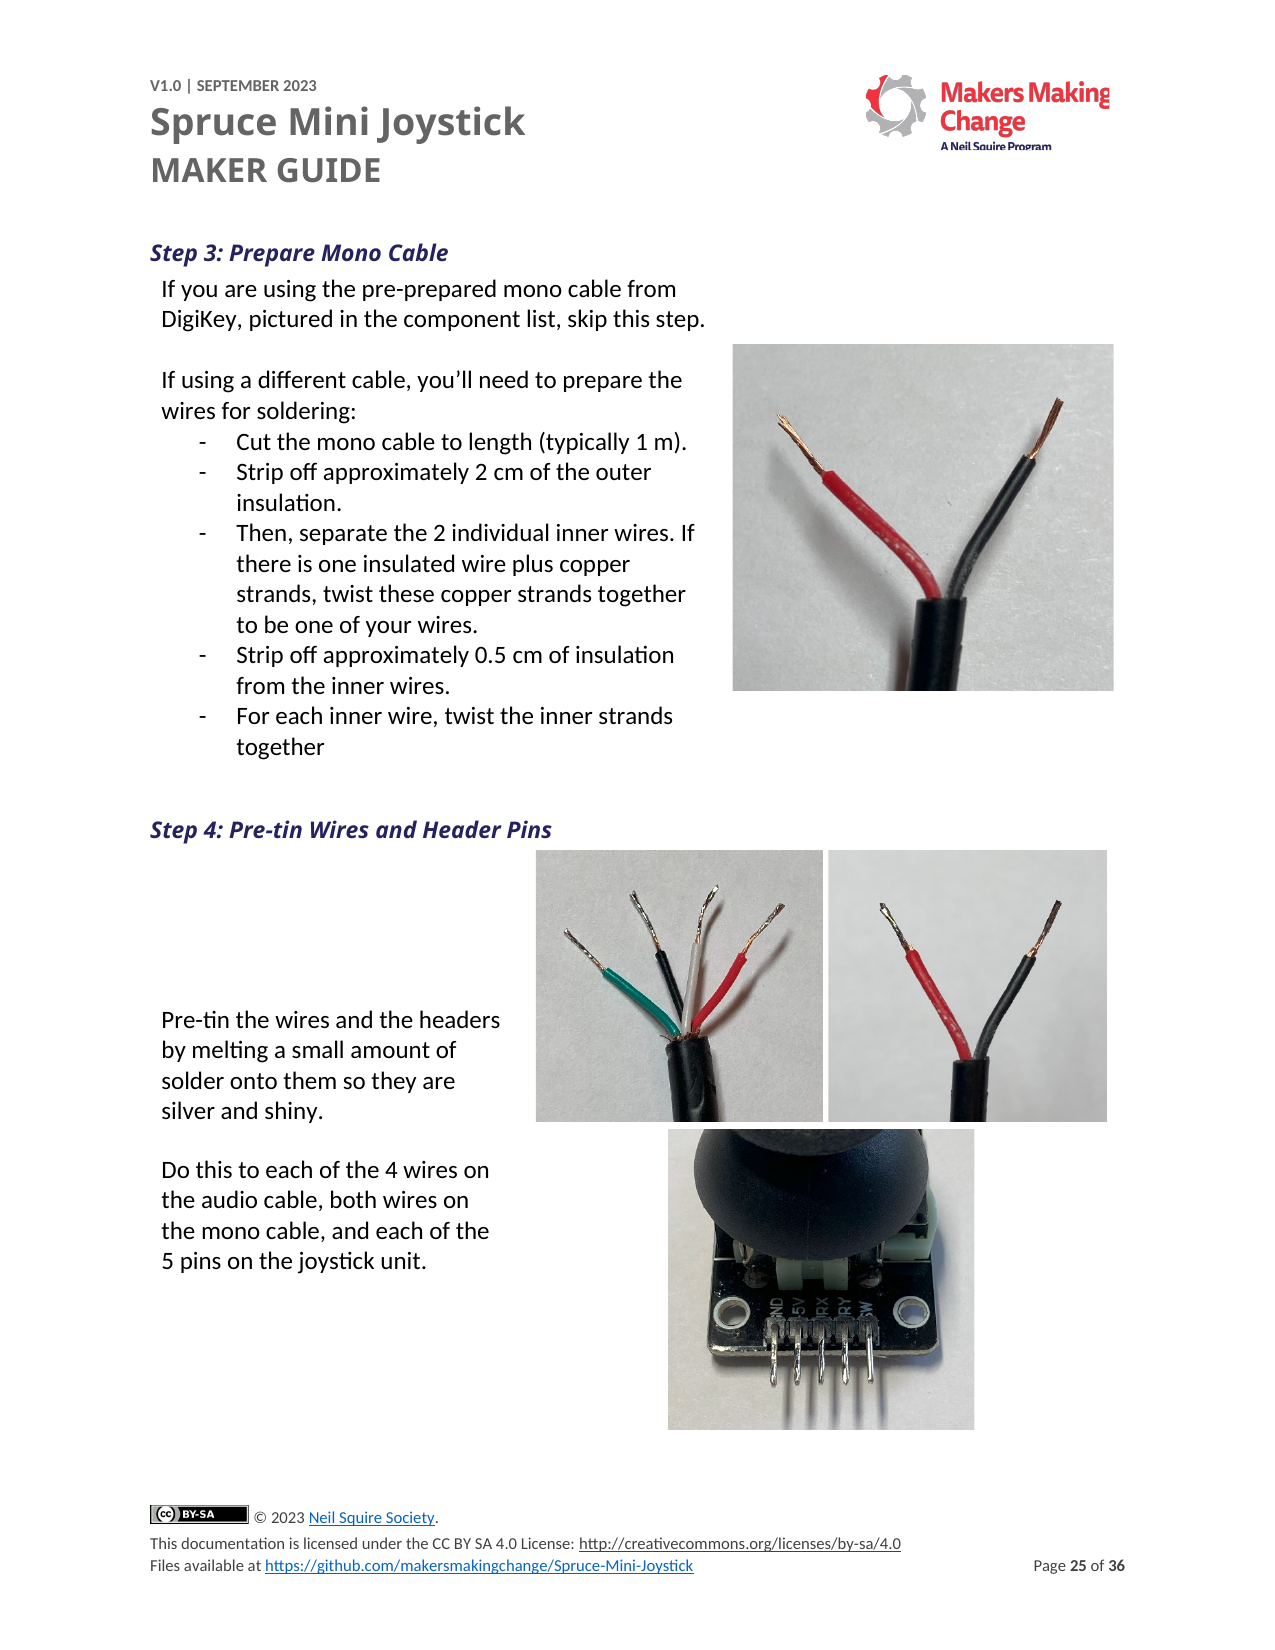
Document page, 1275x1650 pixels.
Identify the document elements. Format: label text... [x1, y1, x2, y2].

subtitle Step 3: Prepare Mono Cable [150, 237, 1125, 268]
picture [865, 75, 1110, 151]
picture [828, 850, 1107, 1122]
picture [150, 1505, 249, 1524]
table_header [519, 850, 1124, 1429]
picture [535, 850, 823, 1122]
table_header Pre-tin the wires and the headers by melting a small amount of solder onto them so they are silver and shiny. Do this to each of the 4 wires on the audio cable, both wires on the mono cable, and each of the 5 pins on the joystick unit. [150, 850, 518, 1429]
picture [732, 344, 1114, 691]
table_header If you are using the pre-prepared mono cable from DigiKey, pictured in the component list, skip this step. If using a different cable, you’ll need to prepare the wires for soldering: Cut the mono cable to length (typically 1 m). Strip off approximately 2 cm of the outer insulation. Then, separate the 2 individual inner wires. If there is one insulated wire plus copper strands, twist these copper strands together to be one of your wires. Strip off approximately 0.5 cm of insulation from the inner wires. For each inner wire, twist the inner strands together [150, 273, 721, 761]
table_header [721, 273, 1125, 761]
picture [668, 1129, 975, 1430]
subtitle Step 4: Pre-tin Wires and Header Pins [150, 814, 1125, 846]
